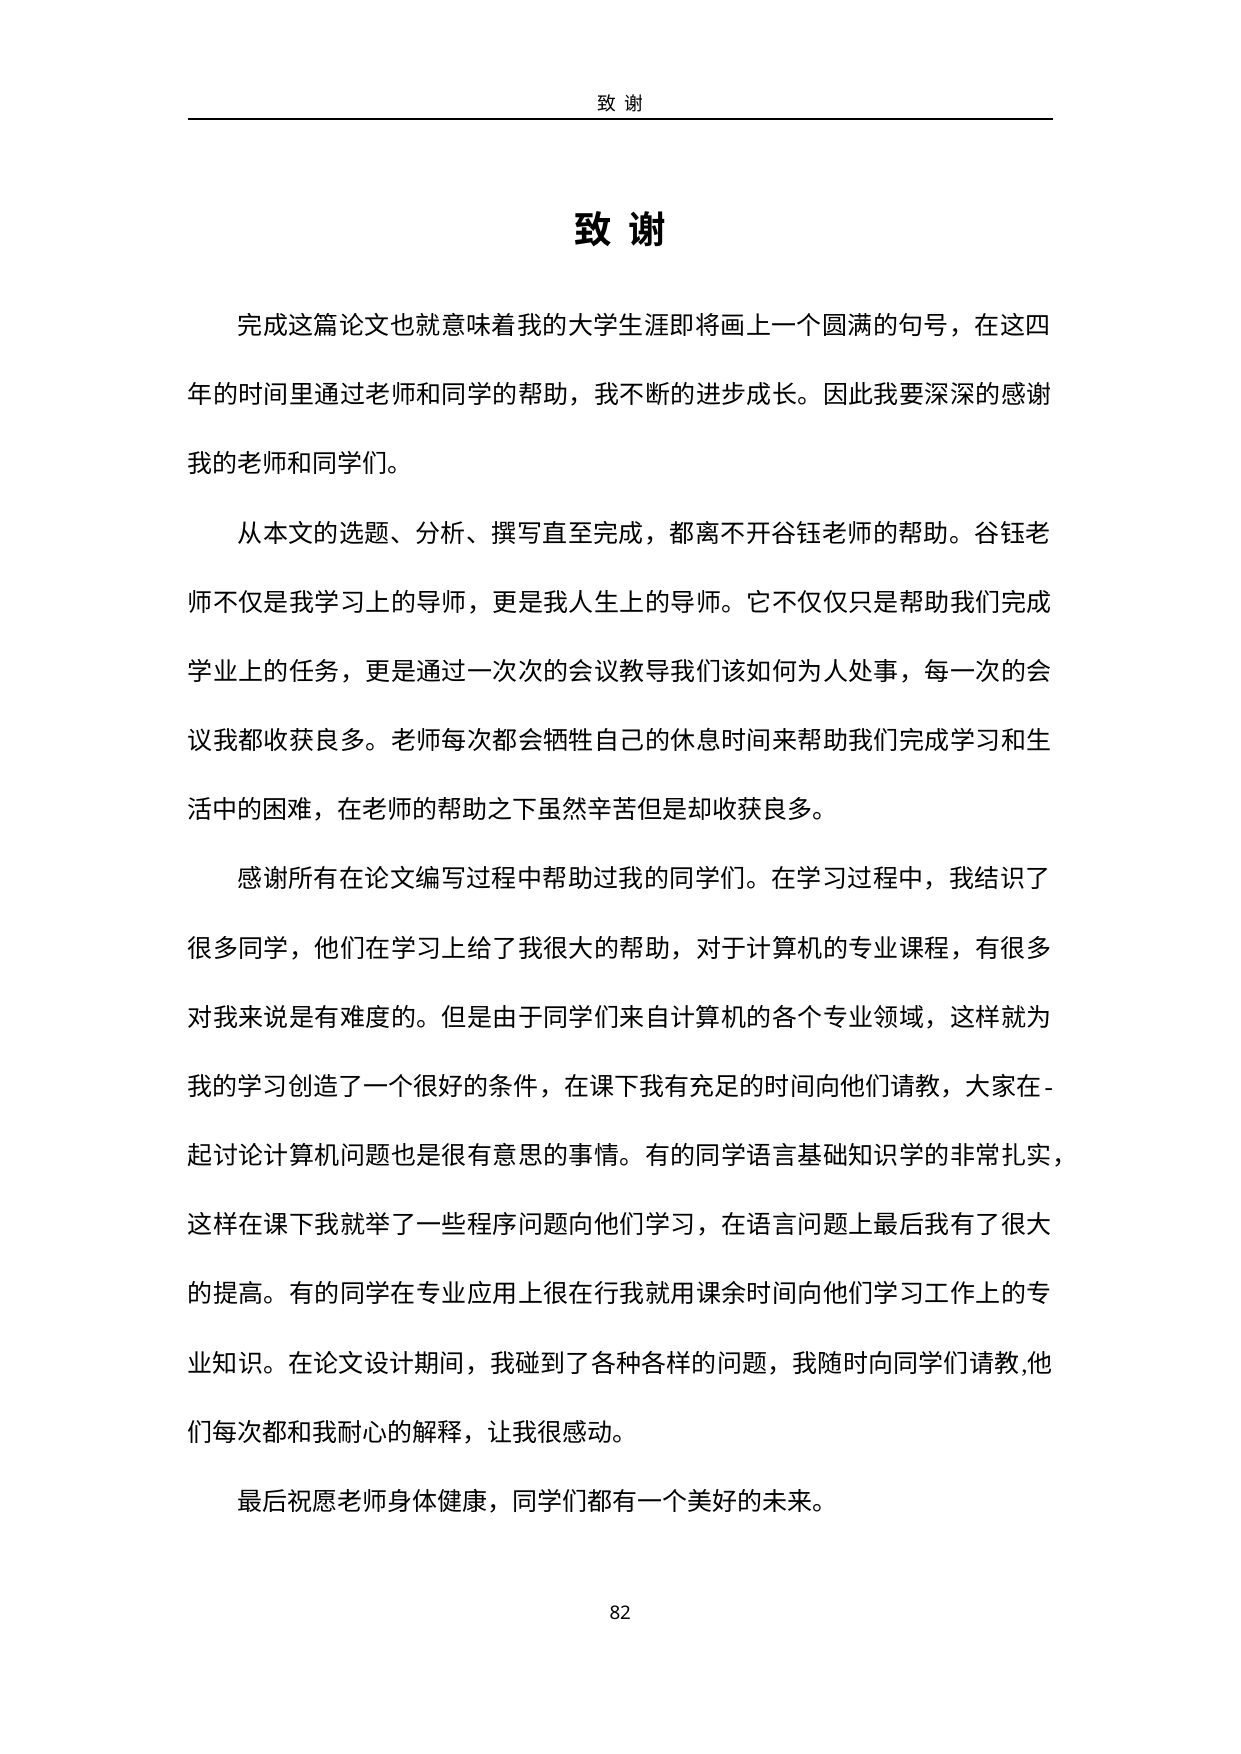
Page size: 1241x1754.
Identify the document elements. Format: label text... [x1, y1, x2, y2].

text 最后祝愿老师身体健康，同学们都有一个美好的未来。 [187, 1465, 1053, 1534]
text 从本文的选题、分析、撰写直至完成，都离不开谷钰老师的帮助。谷钰老师不仅是我学习上的导师，更是我人生上的导师。它不仅仅只是帮助我们完成学业上的任务，更是通过一次次的会议教导我们该如何为人处事，每一次的会议我都收获良多。老师每次都会牺牲自己的休息时间来帮助我们完成学习和生活中的困难，在老师的帮助之下虽然辛苦但是却收获良多。 [187, 497, 1053, 842]
subtitle 致 谢 [187, 193, 1053, 262]
text 完成这篇论文也就意味着我的大学生涯即将画上一个圆满的句号，在这四年的时间里通过老师和同学的帮助，我不断的进步成长。因此我要深深的感谢我的老师和同学们。 [187, 289, 1053, 497]
text 感谢所有在论文编写过程中帮助过我的同学们。在学习过程中，我结识了很多同学，他们在学习上给了我很大的帮助，对于计算机的专业课程，有很多对我来说是有难度的。但是由于同学们来自计算机的各个专业领域，这样就为我的学习创造了一个很好的条件，在课下我有充足的时间向他们请教，大家在-起讨论计算机问题也是很有意思的事情。有的同学语言基础知识学的非常扎实，这样在课下我就举了一些程序问题向他们学习，在语言问题上最后我有了很大的提高。有的同学在专业应用上很在行我就用课余时间向他们学习工作上的专业知识。在论文设计期间，我碰到了各种各样的问题，我随时向同学们请教,他们每次都和我耐心的解释，让我很感动。 [187, 842, 1053, 1465]
